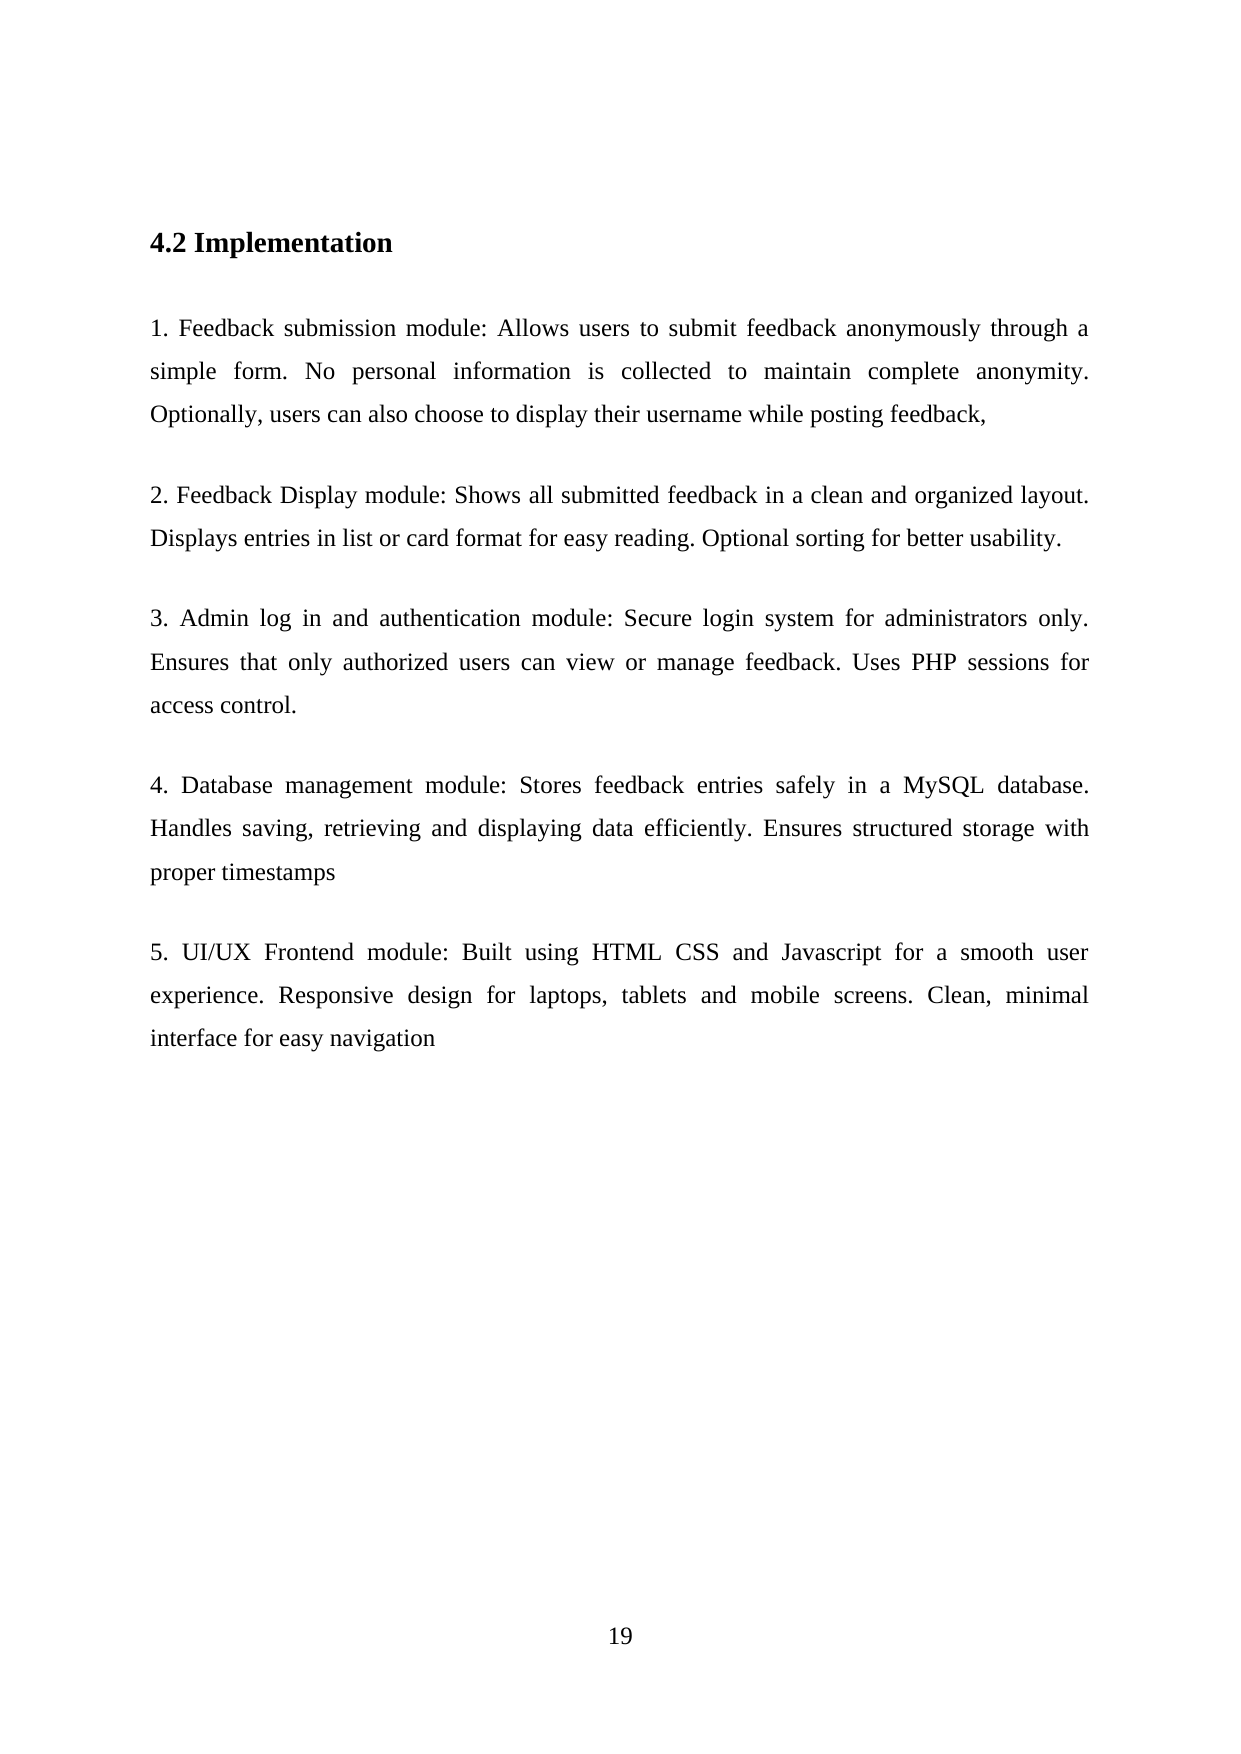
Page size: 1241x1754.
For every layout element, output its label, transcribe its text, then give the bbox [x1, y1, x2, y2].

text 3. Admin log in and authentication module: Secure login system for administrators only. Ensures that only authorized users can view or manage feedback. Uses PHP sessions for access control. [150, 603, 1090, 718]
text 5. UI/UX Frontend module: Built using HTML CSS and Javascript for a smooth user experience. Responsive design for laptops, tablets and mobile screens. Clean, minimal interface for easy navigation [150, 937, 1090, 1052]
text 2. Feedback Display module: Shows all submitted feedback in a clean and organized layout. Displays entries in list or card format for easy reading. Optional sorting for better usability. [150, 480, 1090, 552]
subtitle 4.2 Implementation [150, 225, 1090, 258]
text 4. Database management module: Stores feedback entries safely in a MySQL database. Handles saving, retrieving and displaying data efficiently. Ensures structured storage with proper timestamps [150, 770, 1090, 885]
text 1. Feedback submission module: Allows users to submit feedback anonymously through a simple form. No personal information is collected to maintain complete anonymity. Optionally, users can also choose to display their username while posting feedback, [150, 313, 1090, 428]
